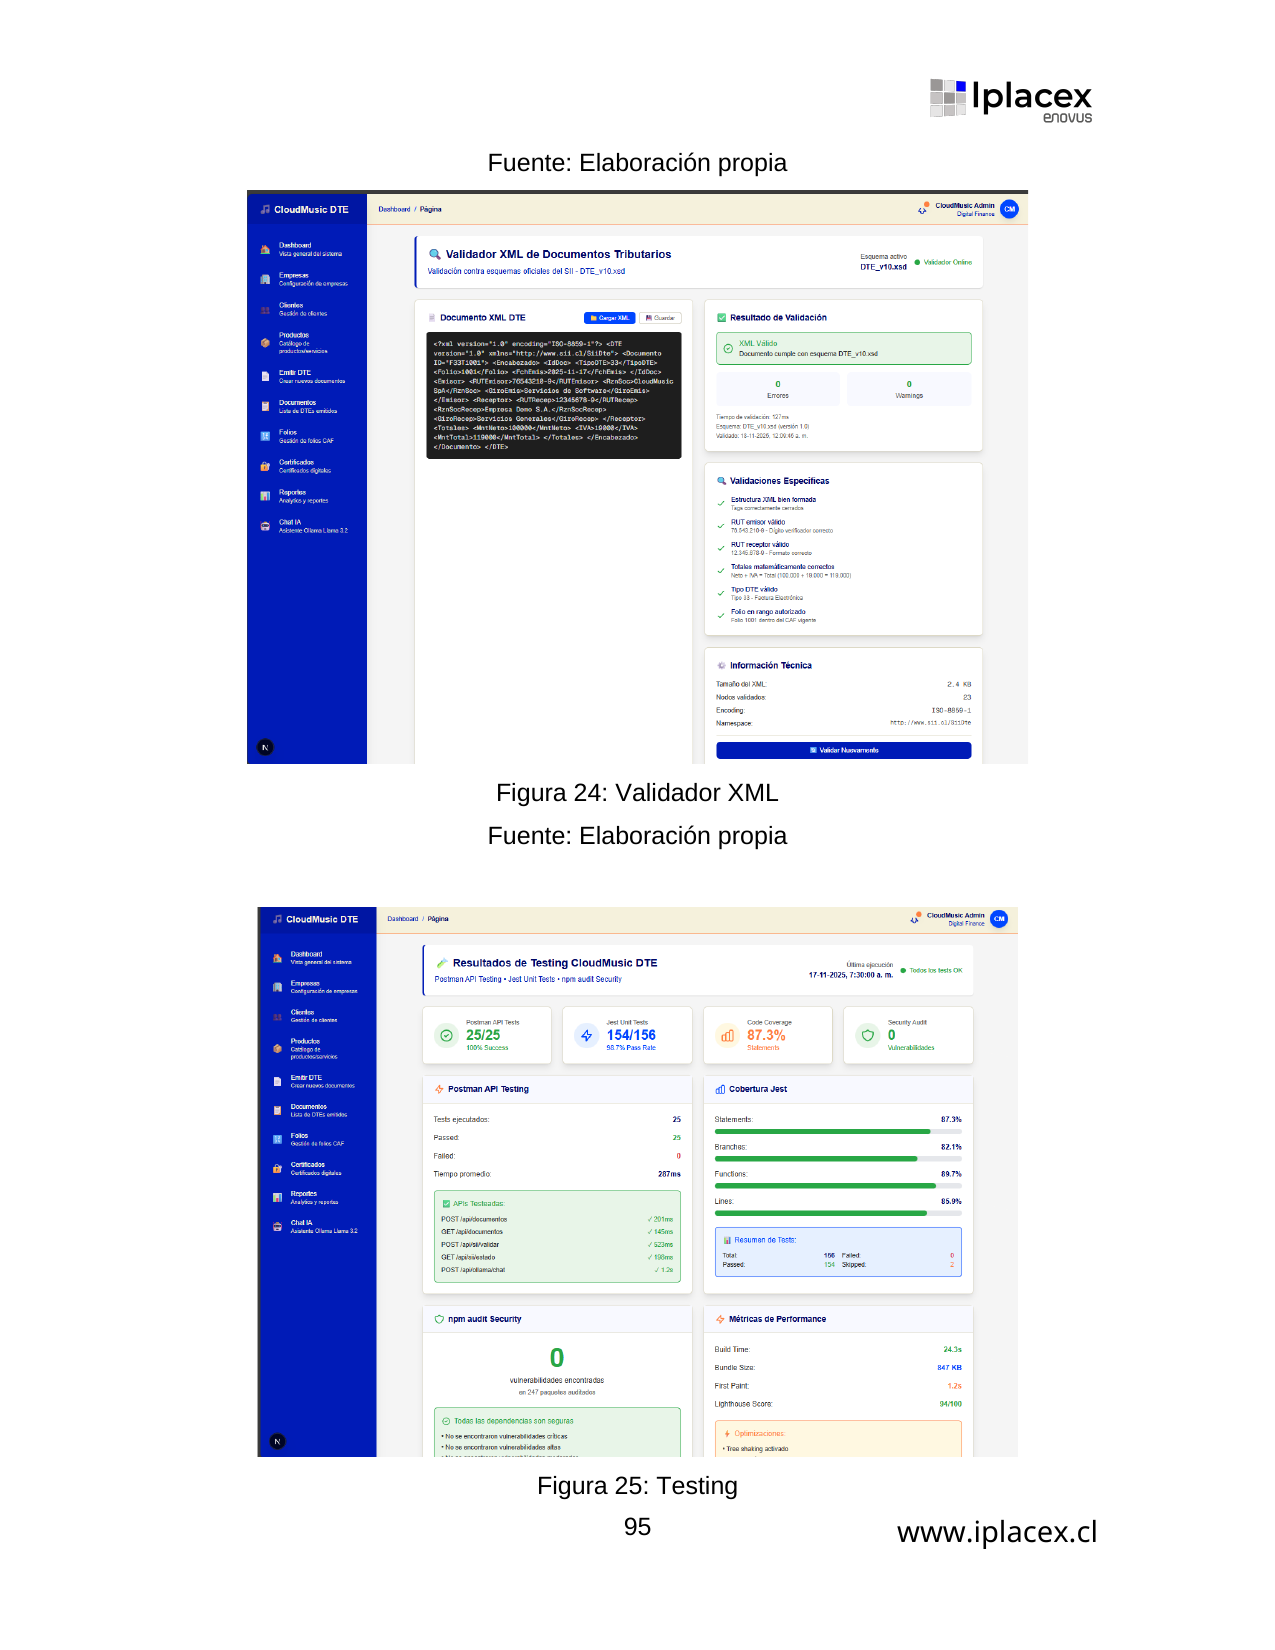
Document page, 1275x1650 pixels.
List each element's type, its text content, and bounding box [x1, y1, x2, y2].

text Fuente: Elaboración propia [177, 821, 1098, 850]
text Figura 24: Validador XML [177, 778, 1098, 807]
text Figura 25: Testing [177, 1471, 1098, 1499]
picture [257, 907, 1018, 1457]
picture [924, 73, 1098, 128]
text Fuente: Elaboración propia [177, 148, 1098, 176]
picture [247, 190, 1029, 764]
